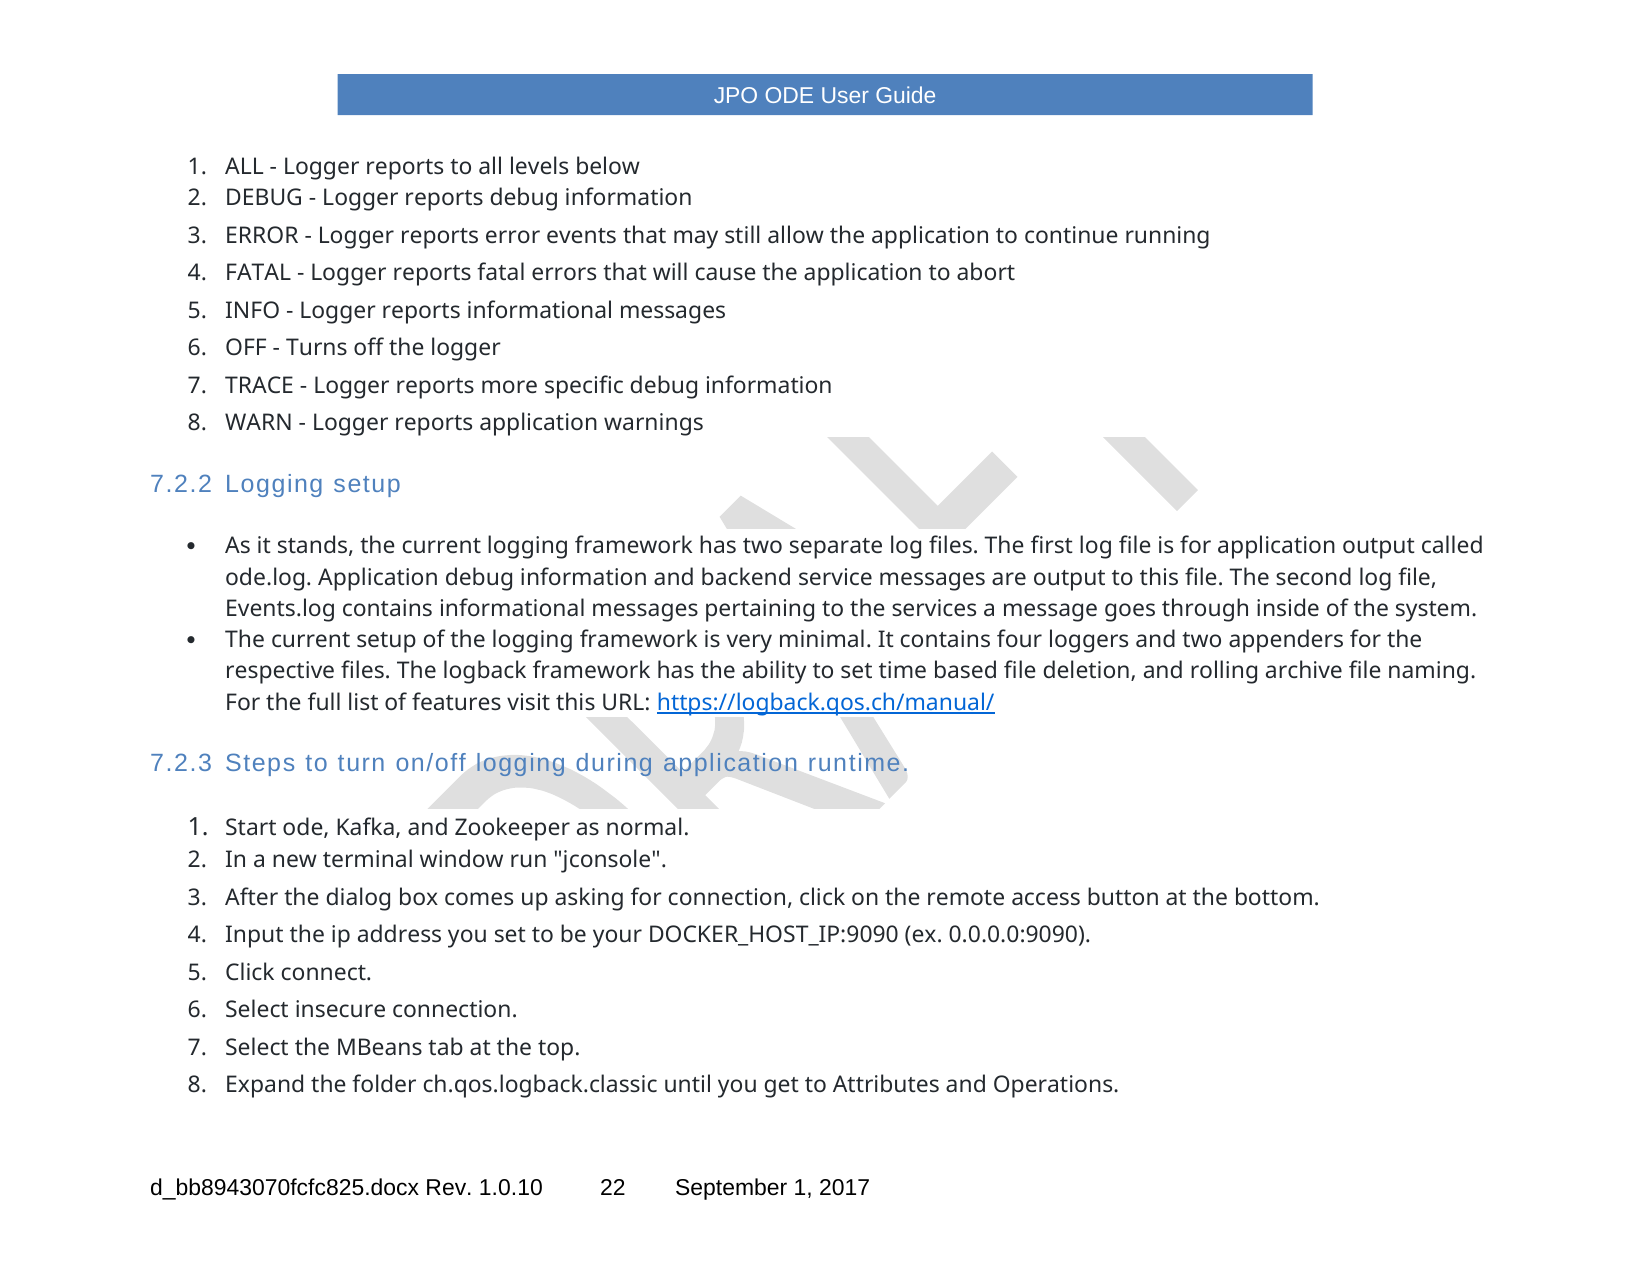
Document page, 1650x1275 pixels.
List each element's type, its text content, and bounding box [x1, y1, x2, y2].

list Input the ip address you set to be your DOCKER_HOST_IP:9090 (ex. 0.0.0.0:9090). [187, 918, 1500, 949]
list INFO - Logger reports informational messages [187, 294, 1500, 325]
list FATAL - Logger reports fatal errors that will cause the application to abort [187, 256, 1500, 287]
list WARN - Logger reports application warnings [187, 406, 1500, 437]
list ERROR - Logger reports error events that may still allow the application to continue running [187, 219, 1500, 250]
list In a new terminal window run "jconsole". [187, 843, 1500, 874]
list Select the MBeans tab at the top. [187, 1031, 1500, 1062]
list TRACE - Logger reports more specific debug information [187, 369, 1500, 400]
list As it stands, the current logging framework has two separate log files. The first log file is for application output called ode.log. Application debug information and backend service messages are output to this file. The second log file, Events.log contains informational messages pertaining to the services a message goes through inside of the system. [187, 529, 1500, 623]
subtitle Logging setup [150, 469, 1500, 497]
list OFF - Turns off the logger [187, 331, 1500, 362]
subtitle Steps to turn on/off logging during application runtime. [150, 748, 1500, 777]
list After the dialog box comes up asking for connection, click on the remote access button at the bottom. [187, 881, 1500, 912]
list Expand the folder ch.qos.logback.classic until you get to Attributes and Operations. [187, 1068, 1500, 1099]
list Start ode, Kafka, and Zookeeper as normal. [187, 809, 1500, 843]
list Select insecure connection. [187, 993, 1500, 1024]
list DEBUG - Logger reports debug information [187, 181, 1500, 212]
list The current setup of the logging framework is very minimal. It contains four loggers and two appenders for the respective files. The logback framework has the ability to set time based file deletion, and rolling archive file naming. For the full list of features visit this URL: https://logback.qos.ch/manual/ [187, 623, 1500, 717]
list Click connect. [187, 956, 1500, 987]
list ALL - Logger reports to all levels below [187, 150, 1500, 181]
